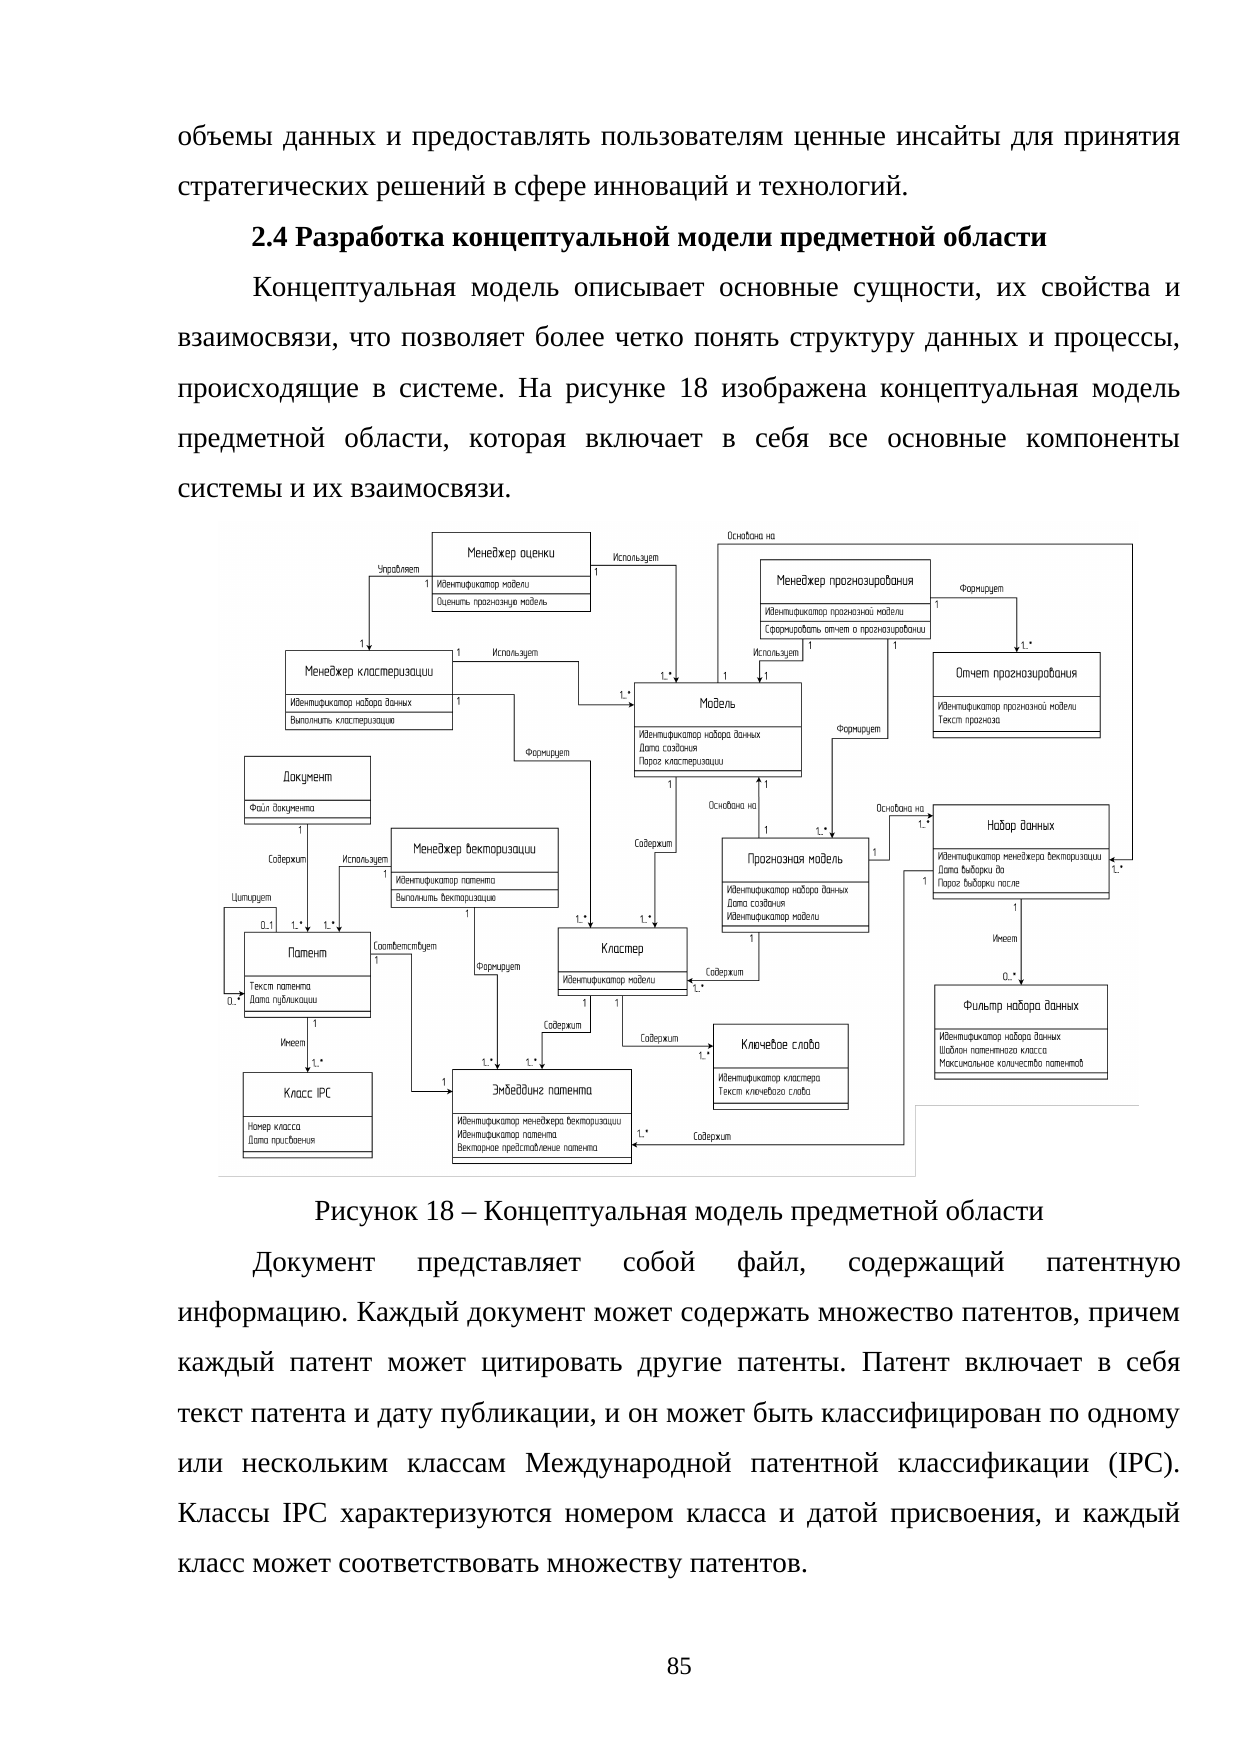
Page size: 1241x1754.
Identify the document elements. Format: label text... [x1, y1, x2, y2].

text Концептуальная модель описывает основные сущности, их свойства и взаимосвязи, что позволяет более четко понять структуру данных и процессы, происходящие в системе. На рисунке 18 изображена концептуальная модель предметной области, которая включает в себя все основные компоненты системы и их взаимосвязи. [177, 269, 1181, 504]
picture [218, 520, 1140, 1177]
subtitle 2.4 Разработка концептуальной модели предметной области [177, 219, 1181, 252]
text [177, 118, 1181, 202]
text Рисунок 18 – Концептуальная модель предметной области [177, 1193, 1181, 1227]
text Документ представляет собой файл, содержащий патентную информацию. Каждый документ может содержать множество патентов, причем каждый патент может цитировать другие патенты. Патент включает в себя текст патента и дату публикации, и он может быть классифицирован по одному или нескольким классам Международной патентной классификации (IPC). Классы IPC характеризуются номером класса и датой присвоения, и каждый класс может соответствовать множеству патентов. [177, 1244, 1181, 1579]
